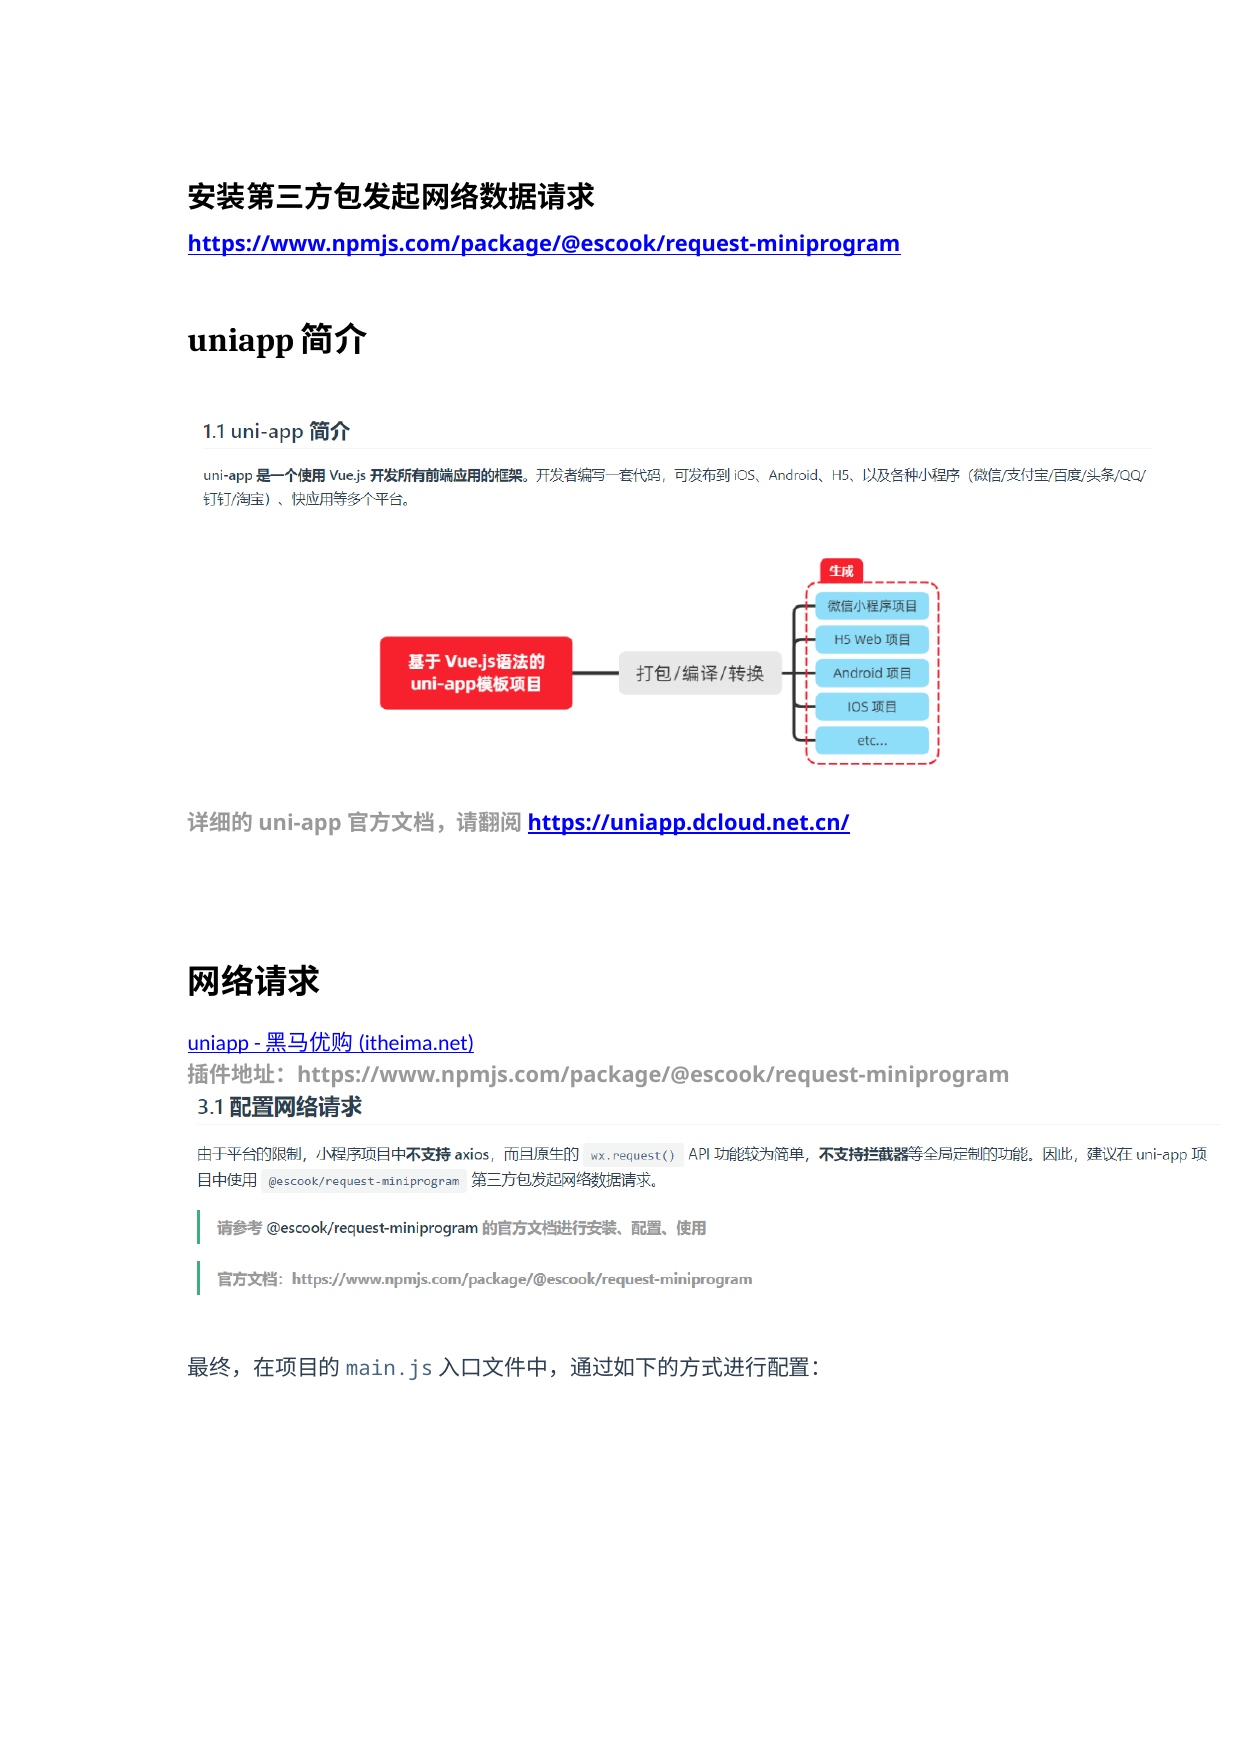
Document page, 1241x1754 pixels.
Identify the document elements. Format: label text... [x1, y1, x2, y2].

text 详细的 uni-app 官方文档，请翻阅 https://uniapp.dcloud.net.cn/ [187, 804, 1053, 837]
subtitle 安装第三方包发起网络数据请求 [187, 162, 1053, 227]
text 插件地址：https://www.npmjs.com/package/@escook/request-miniprogram [297, 1057, 1053, 1089]
text https://www.npmjs.com/package/@escook/request-miniprogram [187, 227, 1053, 259]
picture [187, 414, 1170, 780]
picture [187, 1089, 1232, 1301]
subtitle 网络请求 [187, 947, 1053, 1012]
subtitle uniapp简介 [187, 304, 1053, 369]
text 最终，在项目的 main.js 入口文件中，通过如下的方式进行配置： [187, 1349, 1053, 1382]
text uniapp - 黑马优购 (itheima.net) [187, 1024, 1053, 1057]
